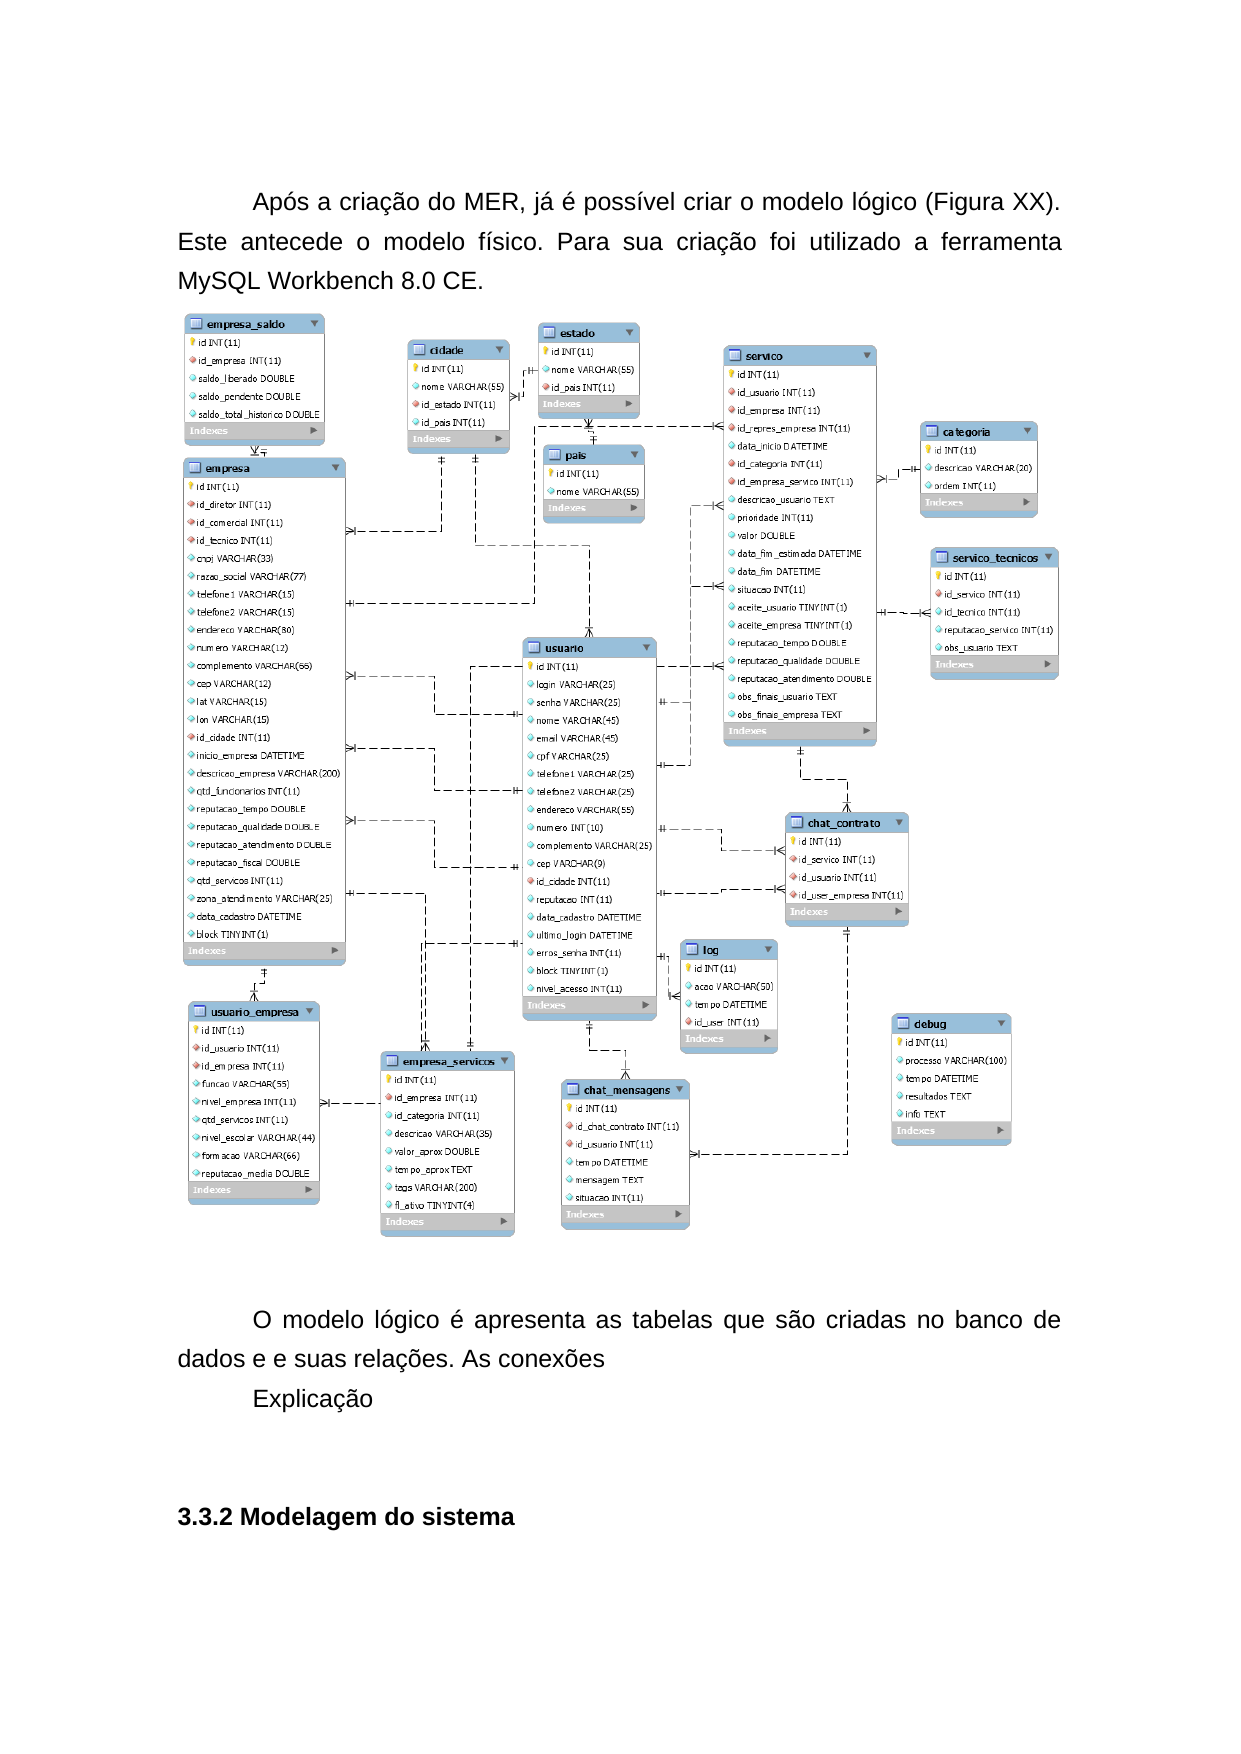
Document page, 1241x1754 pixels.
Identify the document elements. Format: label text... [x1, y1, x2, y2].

text Após a criação do MER, já é possível criar o modelo lógico (Figura XX). Este antecede o modelo físico. Para sua criação foi utilizado a ferramenta MySQL Workbench 8.0 CE. [177, 187, 1063, 295]
text Explicação [177, 1384, 1063, 1413]
text O modelo lógico é apresenta as tabelas que são criadas no banco de dados e e suas relações. As conexões [177, 1305, 1063, 1373]
picture [174, 306, 1066, 1244]
text 3.3.2 Modelagem do sistema [177, 1502, 1063, 1531]
